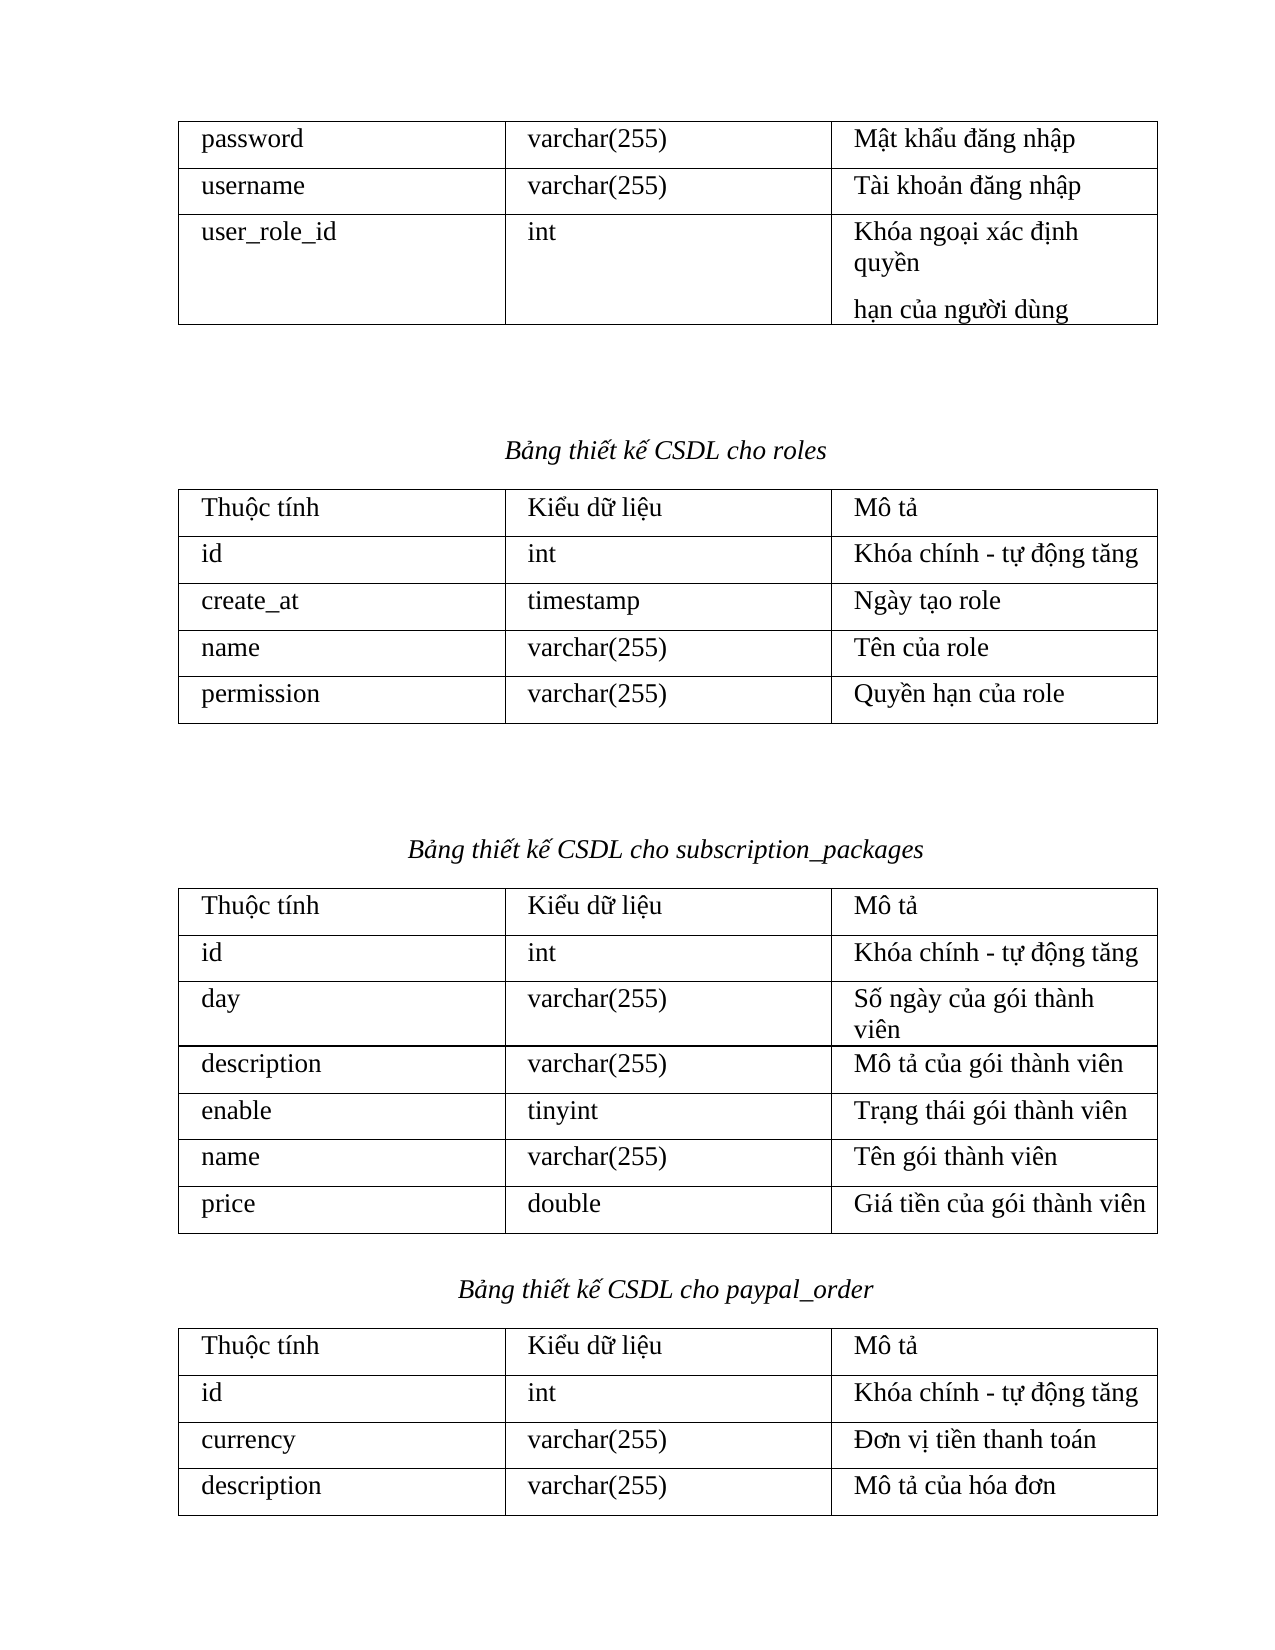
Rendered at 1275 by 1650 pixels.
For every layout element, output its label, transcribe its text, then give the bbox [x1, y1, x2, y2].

table_cell int [506, 936, 831, 981]
table_cell Giá tiền của gói thành viên [832, 1187, 1157, 1232]
table_header Thuộc tính [179, 889, 505, 934]
table_cell Khóa ngoại xác định quyền hạn của người dùng [832, 215, 1157, 324]
table_cell varchar(255) [506, 1469, 831, 1515]
text Bảng thiết kế CSDL cho paypal_order [179, 1273, 1155, 1304]
table_cell varchar(255) [506, 1140, 831, 1186]
table_cell Mô tả của hóa đơn [832, 1469, 1157, 1515]
table_cell price [179, 1187, 505, 1232]
table_cell Khóa chính - tự động tăng [832, 936, 1157, 981]
table_cell Trạng thái gói thành viên [832, 1094, 1157, 1139]
table_header varchar(255) [506, 1047, 831, 1092]
table_cell Mật khẩu đăng nhập [832, 122, 1157, 167]
table_cell int [506, 215, 831, 324]
table_header Thuộc tính [179, 490, 505, 536]
table_cell Khóa chính - tự động tăng [832, 1376, 1157, 1422]
table_cell varchar(255) [506, 982, 831, 1045]
table_cell double [506, 1187, 831, 1232]
table_cell name [179, 631, 505, 676]
table_header Mô tả của gói thành viên [832, 1047, 1157, 1092]
table_header Mô tả [832, 889, 1157, 934]
table_cell Khóa chính - tự động tăng [832, 537, 1157, 583]
table_header Kiểu dữ liệu [506, 889, 831, 934]
table_cell timestamp [506, 584, 831, 629]
table_cell Số ngày của gói thành viên [832, 982, 1157, 1045]
table_header Thuộc tính [179, 1329, 505, 1375]
table_cell varchar(255) [506, 677, 831, 723]
table_cell user_role_id [179, 215, 505, 324]
table_cell int [506, 1376, 831, 1422]
table_cell description [179, 1469, 505, 1515]
table_cell id [179, 537, 505, 583]
table_cell password [179, 122, 505, 167]
table_cell permission [179, 677, 505, 723]
table_cell varchar(255) [506, 1423, 831, 1468]
table_cell enable [179, 1094, 505, 1139]
text Bảng thiết kế CSDL cho roles [179, 434, 1155, 466]
table_cell day [179, 982, 505, 1045]
table_cell Quyền hạn của role [832, 677, 1157, 723]
table_cell Ngày tạo role [832, 584, 1157, 629]
table_header Kiểu dữ liệu [506, 1329, 831, 1375]
table_header description [179, 1047, 505, 1092]
table_cell name [179, 1140, 505, 1186]
table_cell Tên gói thành viên [832, 1140, 1157, 1186]
table_cell id [179, 936, 505, 981]
table_cell tinyint [506, 1094, 831, 1139]
table_cell varchar(255) [506, 631, 831, 676]
table_cell Đơn vị tiền thanh toán [832, 1423, 1157, 1468]
table_header Mô tả [832, 490, 1157, 536]
table_cell varchar(255) [506, 122, 831, 167]
table_cell create_at [179, 584, 505, 629]
text Bảng thiết kế CSDL cho subscription_packages [179, 833, 1155, 864]
table_cell username [179, 169, 505, 214]
table_cell Tên của role [832, 631, 1157, 676]
table_cell int [506, 537, 831, 583]
table_cell currency [179, 1423, 505, 1468]
table_header Kiểu dữ liệu [506, 490, 831, 536]
table_cell varchar(255) [506, 169, 831, 214]
table_cell Tài khoản đăng nhập [832, 169, 1157, 214]
table_cell id [179, 1376, 505, 1422]
table_header Mô tả [832, 1329, 1157, 1375]
